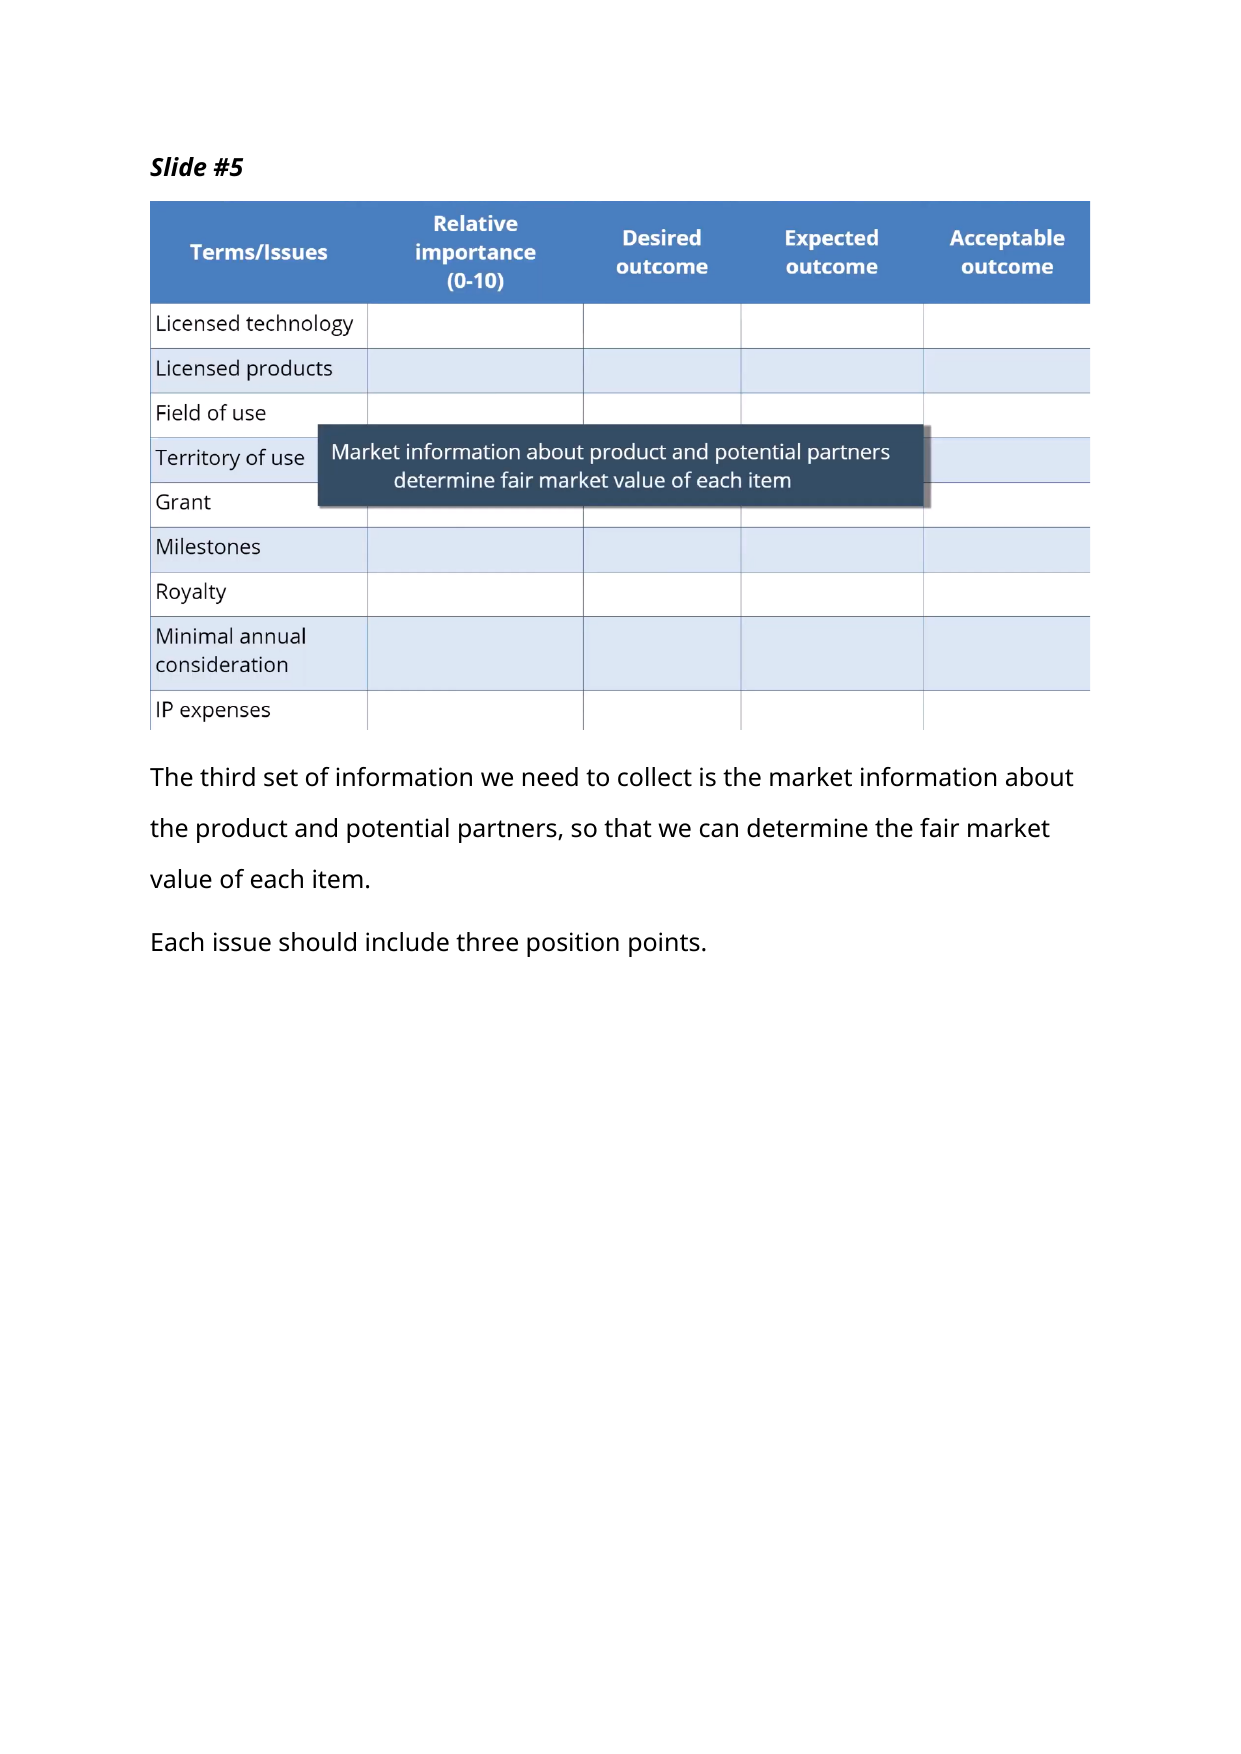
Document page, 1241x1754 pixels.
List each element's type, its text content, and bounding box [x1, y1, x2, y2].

text Each issue should include three position points. [150, 925, 1090, 959]
picture [150, 201, 1091, 730]
subtitle Slide #5 [150, 150, 1090, 201]
text The third set of information we need to collect is the market information about the product and potential partners, so that we can determine the fair market value of each item. [150, 759, 1090, 895]
